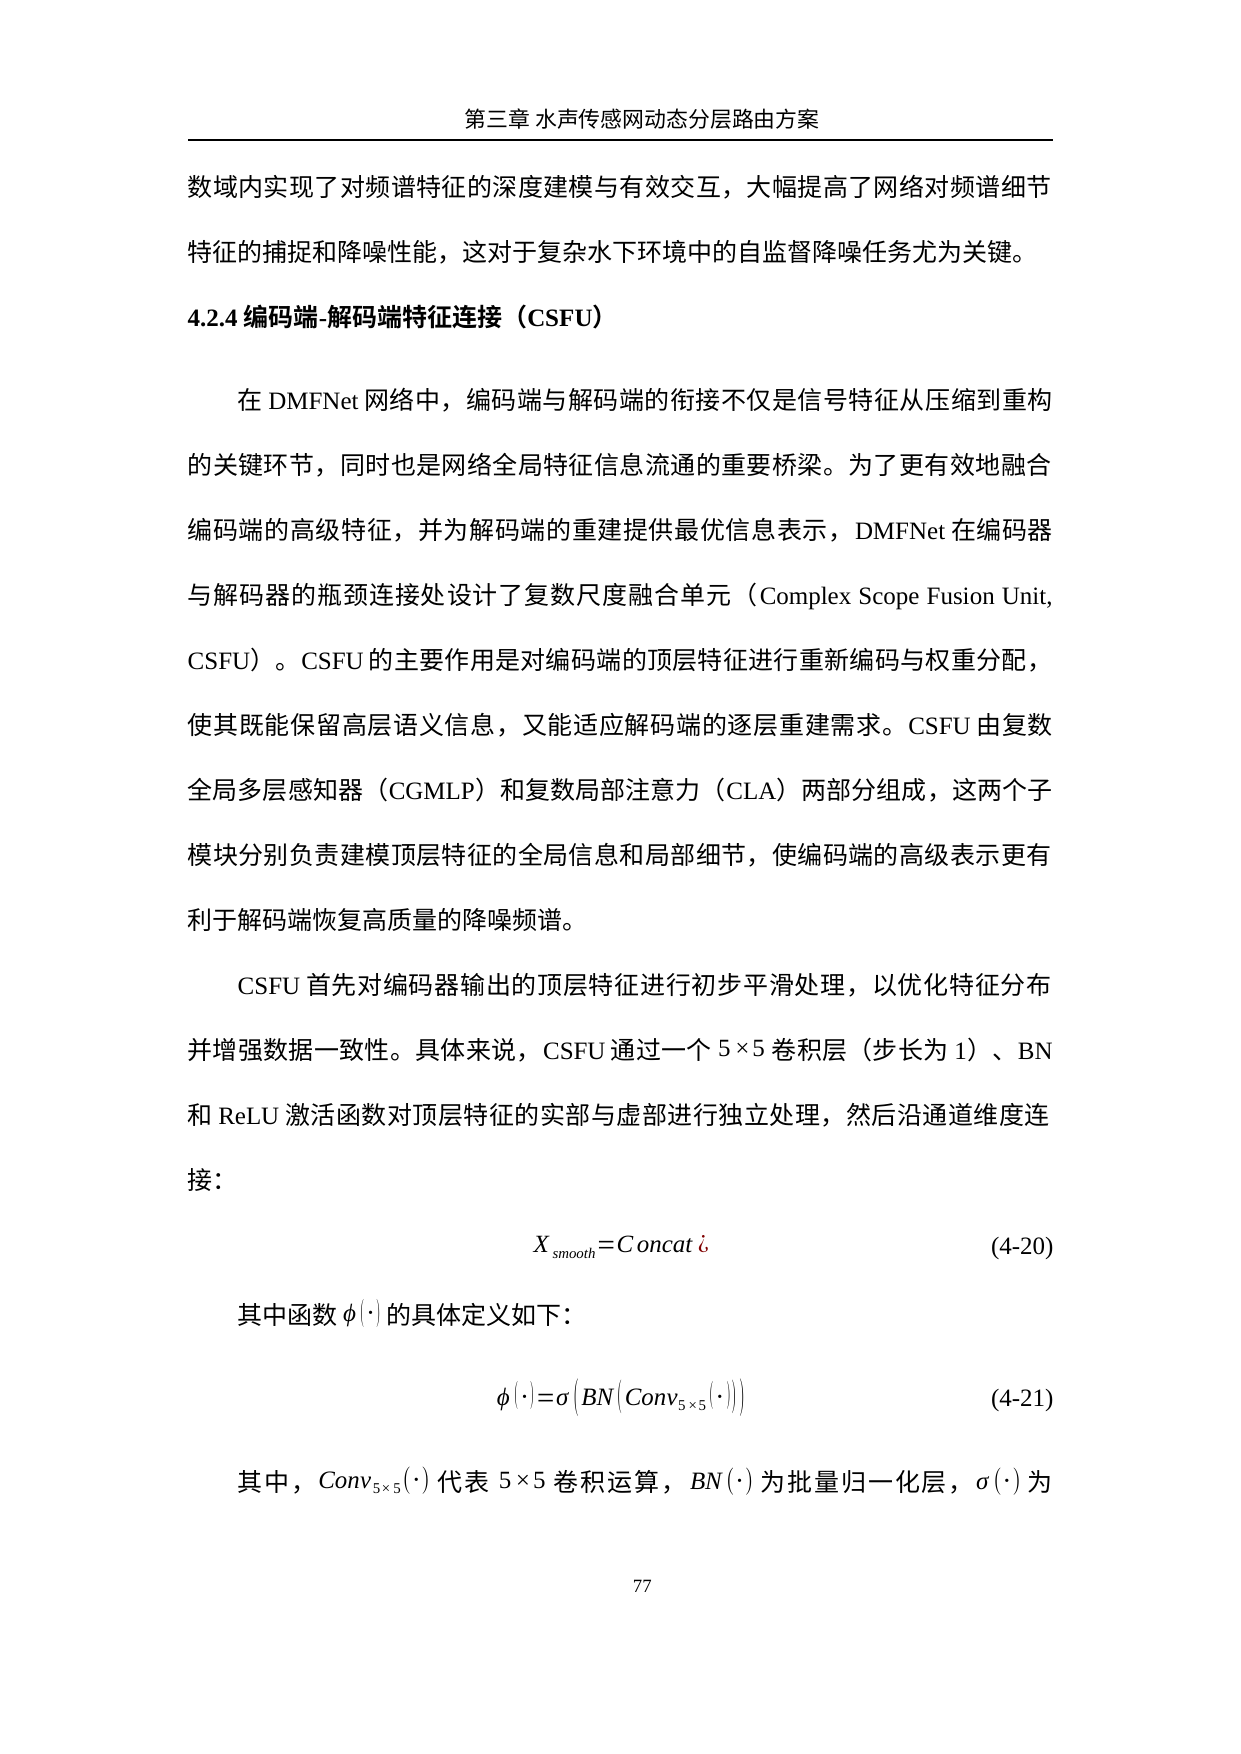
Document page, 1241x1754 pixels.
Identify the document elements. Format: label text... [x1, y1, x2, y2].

text 其中函数 的具体定义如下： [187, 1281, 1053, 1346]
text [187, 1448, 1053, 1513]
text 在DMFNet网络中，编码端与解码端的衔接不仅是信号特征从压缩到重构的关键环节，同时也是网络全局特征信息流通的重要桥梁。为了更有效地融合编码端的高级特征，并为解码端的重建提供最优信息表示，DMFNet在编码器与解码器的瓶颈连接处设计了复数尺度融合单元（Complex Scope Fusion Unit, CSFU）。CSFU的主要作用是对编码端的顶层特征进行重新编码与权重分配，使其既能保留高层语义信息，又能适应解码端的逐层重建需求。CSFU由复数全局多层感知器（CGMLP）和复数局部注意力（CLA）两部分组成，这两个子模块分别负责建模顶层特征的全局信息和局部细节，使编码端的高级表示更有利于解码端恢复高质量的降噪频谱。 [187, 366, 1053, 951]
text CSFU首先对编码器输出的顶层特征进行初步平滑处理，以优化特征分布并增强数据一致性。具体来说，CSFU通过一个 卷积层（步长为1）、BN和ReLU激活函数对顶层特征的实部与虚部进行独立处理，然后沿通道维度连接： [187, 951, 1053, 1211]
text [187, 153, 1053, 283]
text (4-20) [187, 1230, 1053, 1262]
text (4-21) [187, 1365, 1053, 1430]
text 4.2.4 编码端-解码端特征连接（CSFU） [187, 283, 1053, 348]
